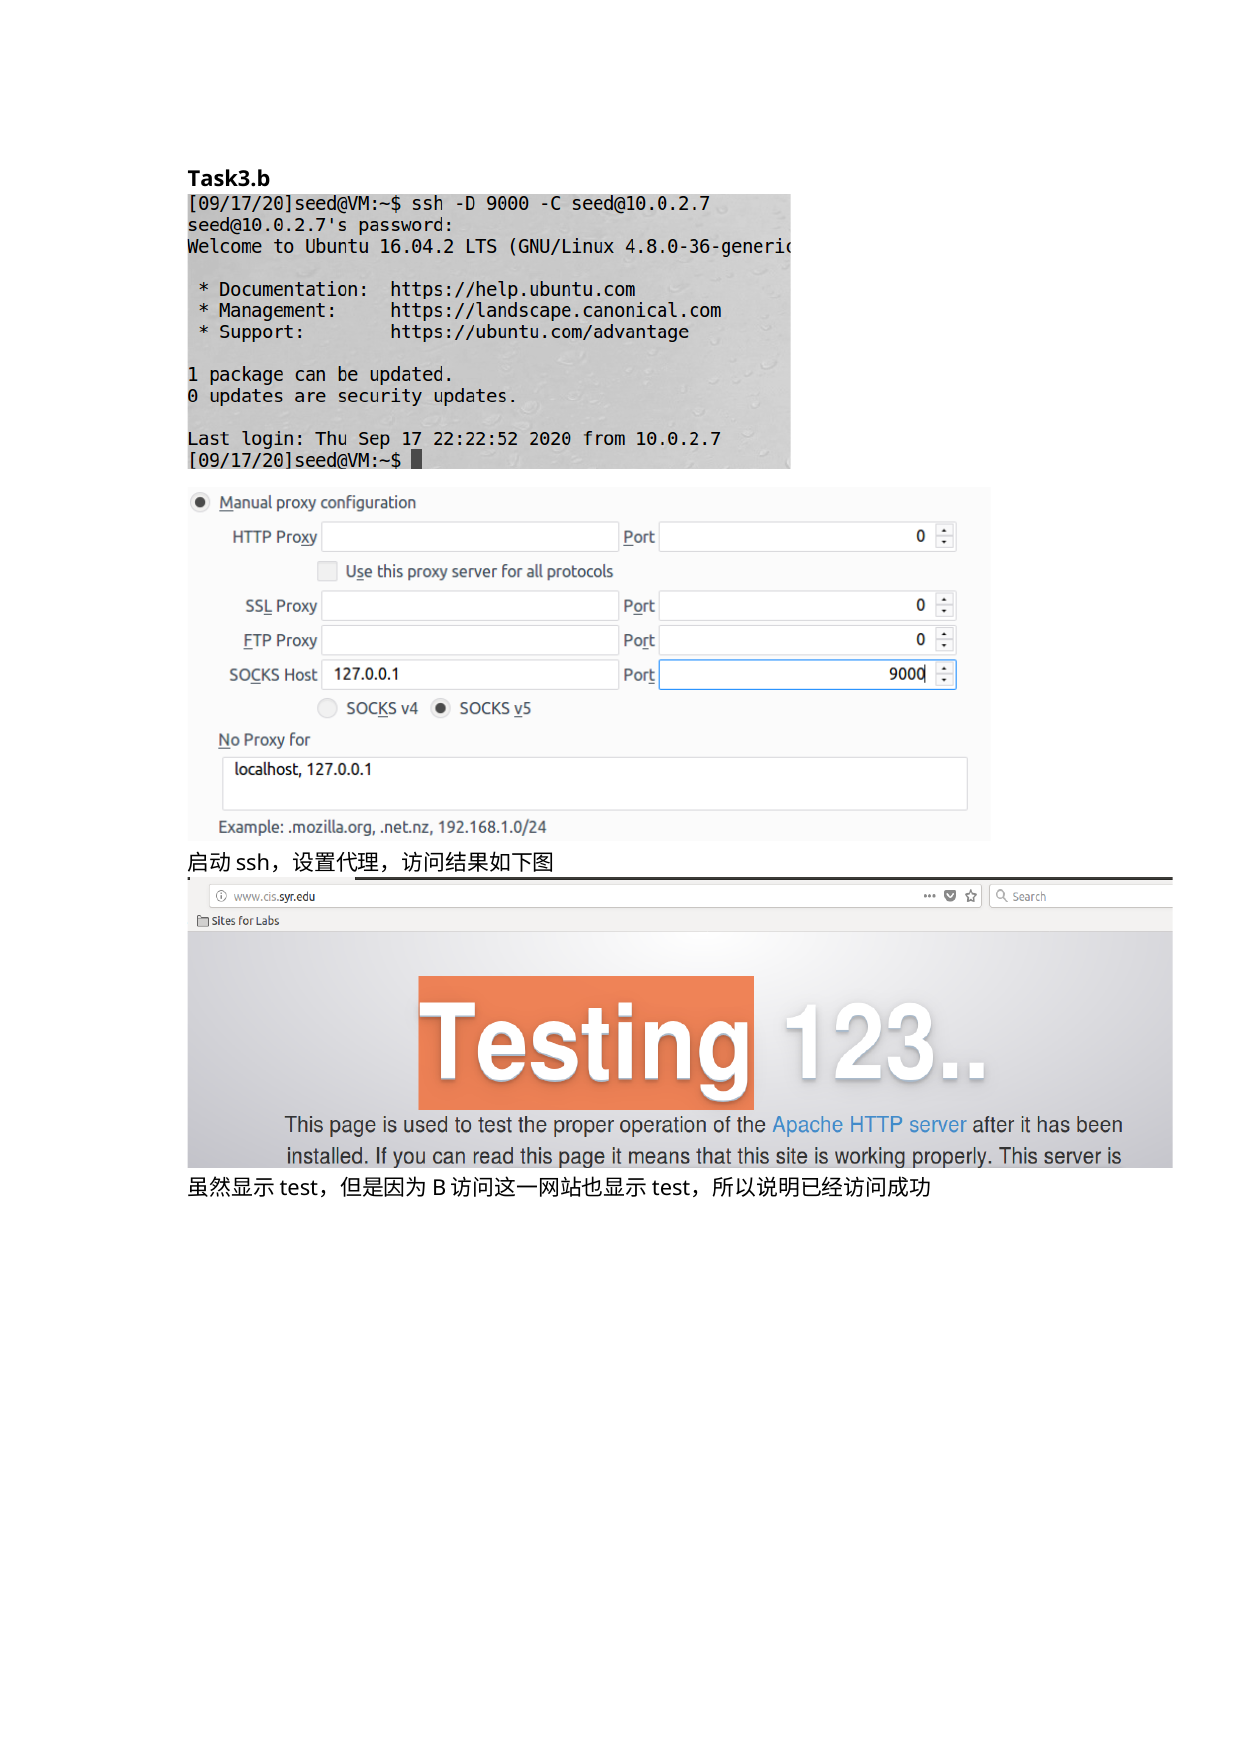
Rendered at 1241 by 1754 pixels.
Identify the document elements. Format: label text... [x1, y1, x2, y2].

picture [187, 194, 791, 469]
text 启动ssh，设置代理，访问结果如下图 [187, 844, 1053, 877]
text Task3.b [187, 162, 1053, 194]
picture [187, 877, 1173, 1168]
picture [187, 487, 991, 841]
text 虽然显示test，但是因为B访问这一网站也显示test，所以说明已经访问成功 [187, 1169, 1053, 1202]
